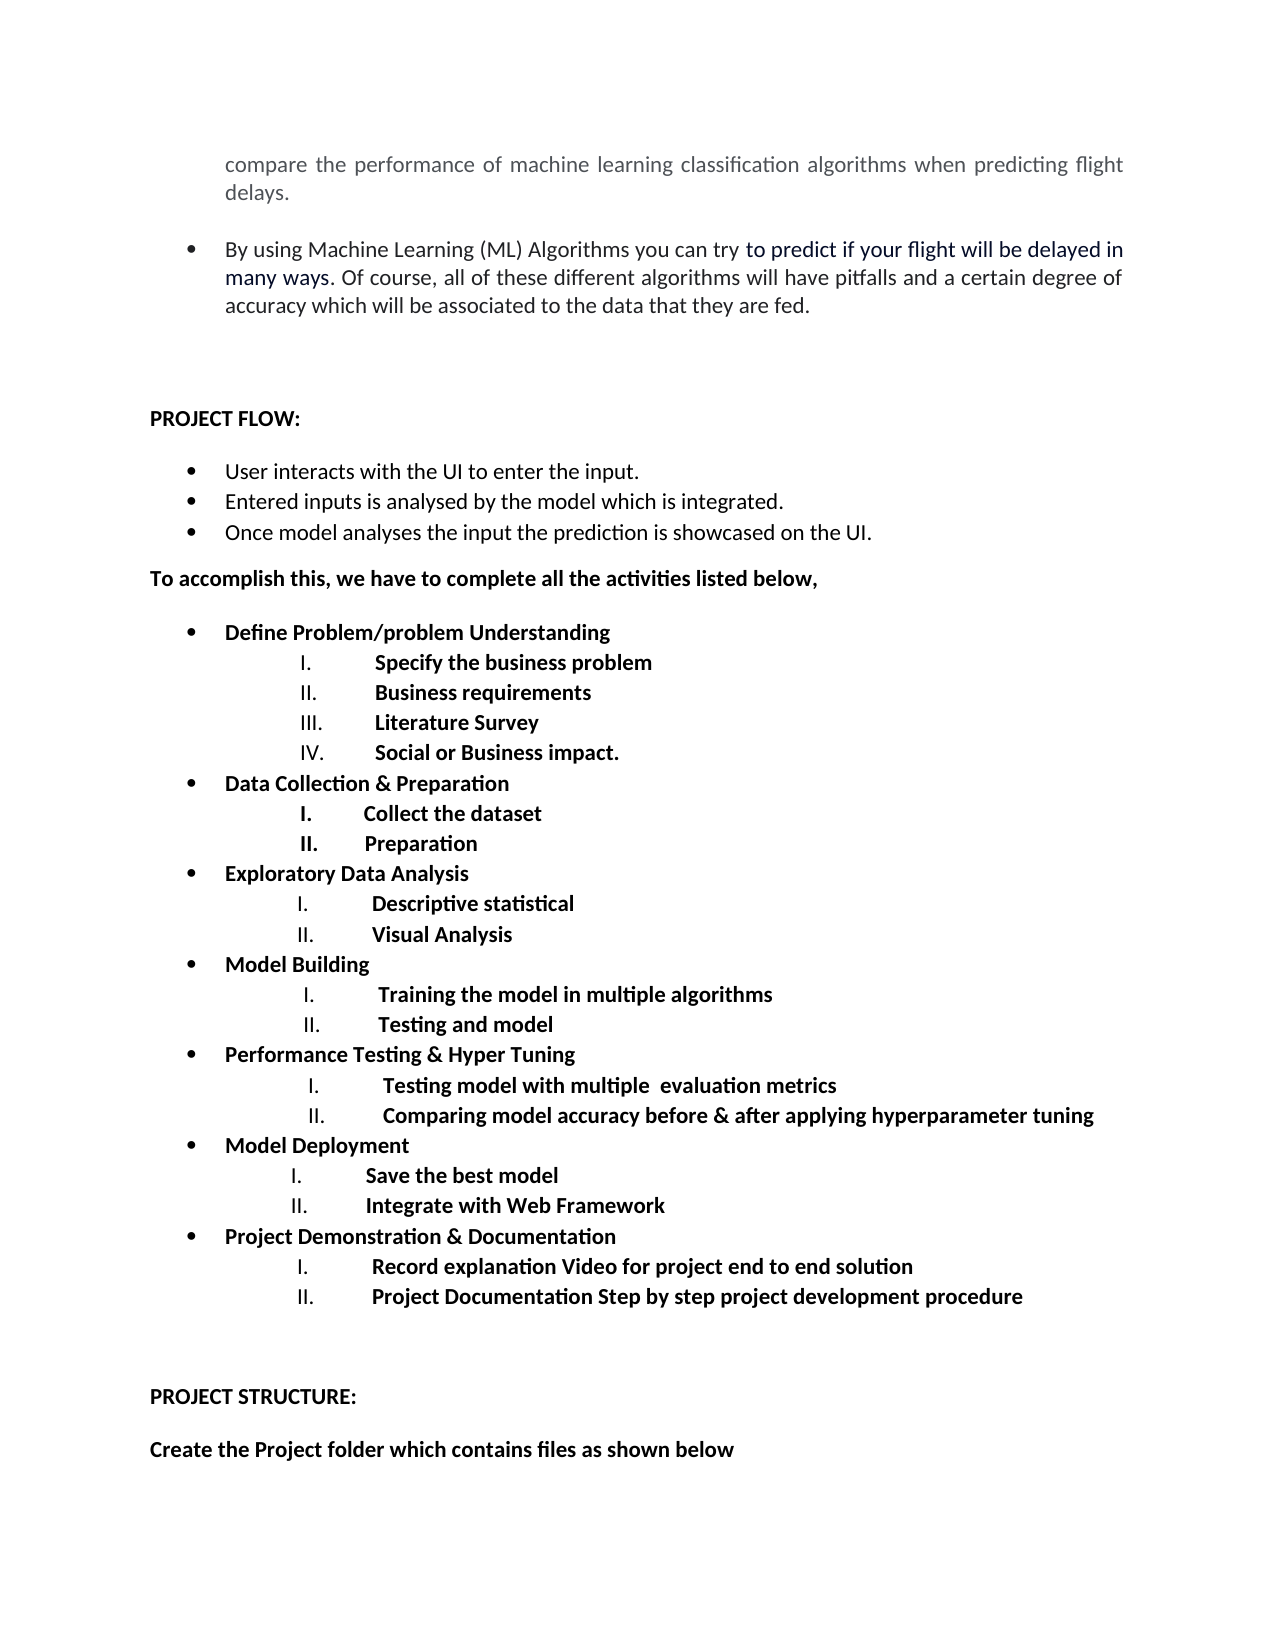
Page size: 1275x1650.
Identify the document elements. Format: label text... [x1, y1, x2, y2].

list Entered inputs is analysed by the model which is integrated. [187, 487, 1125, 516]
list Social or Business impact. [300, 738, 1125, 766]
list II. Preparation [300, 829, 1125, 857]
text PROJECT FLOW: [150, 404, 1125, 432]
list Once model analyses the input the prediction is showcased on the UI. [187, 518, 1125, 546]
list Record explanation Video for project end to end solution [297, 1252, 1125, 1280]
list Project Demonstration & Documentation [187, 1222, 1125, 1250]
list Model Building [187, 950, 1125, 978]
list User interacts with the UI to enter the input. [187, 457, 1125, 485]
list Performance Testing & Hyper Tuning [187, 1041, 1125, 1068]
list Define Problem/problem Understanding [187, 618, 1125, 646]
list I. Collect the dataset [300, 799, 1125, 827]
text To accomplish this, we have to complete all the activities listed below, [150, 564, 1125, 593]
list Data Collection & Preparation [187, 769, 1125, 797]
list Literature Survey [300, 708, 1125, 736]
list Project Documentation Step by step project development procedure [297, 1282, 1125, 1310]
text PROJECT STRUCTURE: [150, 1382, 1125, 1410]
list Exploratory Data Analysis [187, 859, 1125, 887]
list Business requirements [300, 678, 1125, 706]
list By using Machine Learning (ML) Algorithms you can try to predict if your flight will be delayed in many ways. Of course, all of these different algorithms will have pitfalls and a certain degree of accuracy which will be associated to the data that they are fed. [187, 235, 1125, 319]
list Descriptive statistical [297, 889, 1125, 917]
list Comparing model accuracy before & after applying hyperparameter tuning [308, 1101, 1125, 1129]
list Testing model with multiple evaluation metrics [308, 1071, 1125, 1099]
list Integrate with Web Framework [291, 1192, 1125, 1219]
list Testing and model [303, 1010, 1125, 1038]
list Save the best model [291, 1161, 1125, 1189]
list Model Deployment [187, 1131, 1125, 1159]
list Specify the business problem [300, 648, 1125, 676]
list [187, 150, 1125, 206]
text Create the Project folder which contains files as shown below [150, 1435, 1125, 1463]
list Training the model in multiple algorithms [303, 980, 1125, 1008]
list Visual Analysis [297, 920, 1125, 948]
